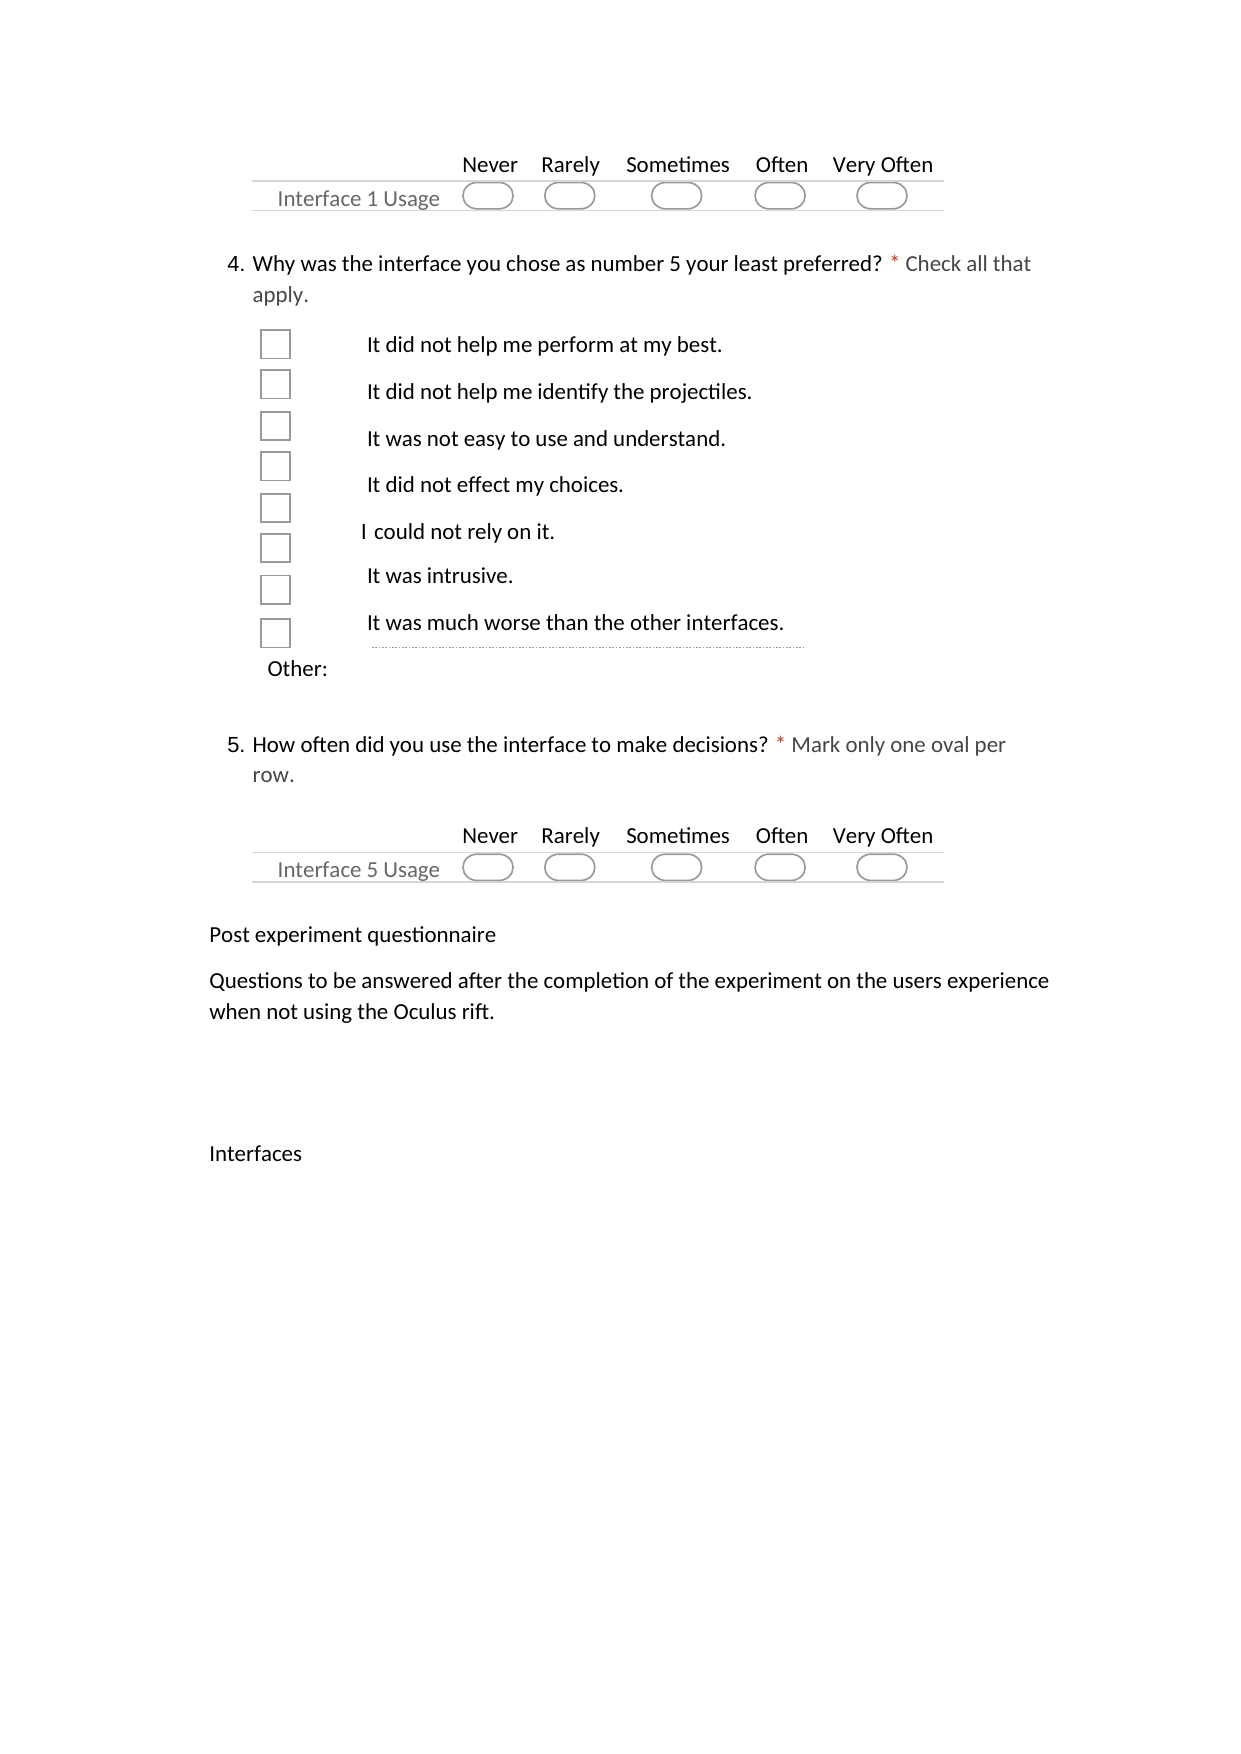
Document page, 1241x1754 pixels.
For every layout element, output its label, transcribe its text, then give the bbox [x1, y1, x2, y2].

text It was much worse than the other interfaces. [262, 608, 1041, 636]
list How often did you use the interface to make decisions? * Mark only one oval per row. [227, 730, 1041, 789]
text It did not effect my choices. [262, 471, 1041, 498]
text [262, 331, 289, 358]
text It did not help me perform at my best. [291, 330, 1041, 358]
text Questions to be answered after the completion of the experiment on the users experience when not using the Oculus rift. [209, 967, 1090, 1025]
text Never Rarely Sometimes Often Very Often [209, 822, 1090, 850]
list could not rely on it. [261, 517, 1041, 545]
text It was intrusive. [262, 561, 1041, 589]
text Other: [262, 654, 1041, 682]
text It was not easy to use and understand. [262, 424, 1041, 452]
text Never Rarely Sometimes Often Very Often [209, 150, 1090, 178]
text It did not help me identify the projectiles. [262, 377, 1041, 405]
text Interfaces [209, 1139, 1090, 1168]
list Why was the interface you chose as number 5 your least preferred? * Check all that apply. [227, 249, 1041, 308]
text Post experiment questionnaire [209, 920, 1090, 948]
